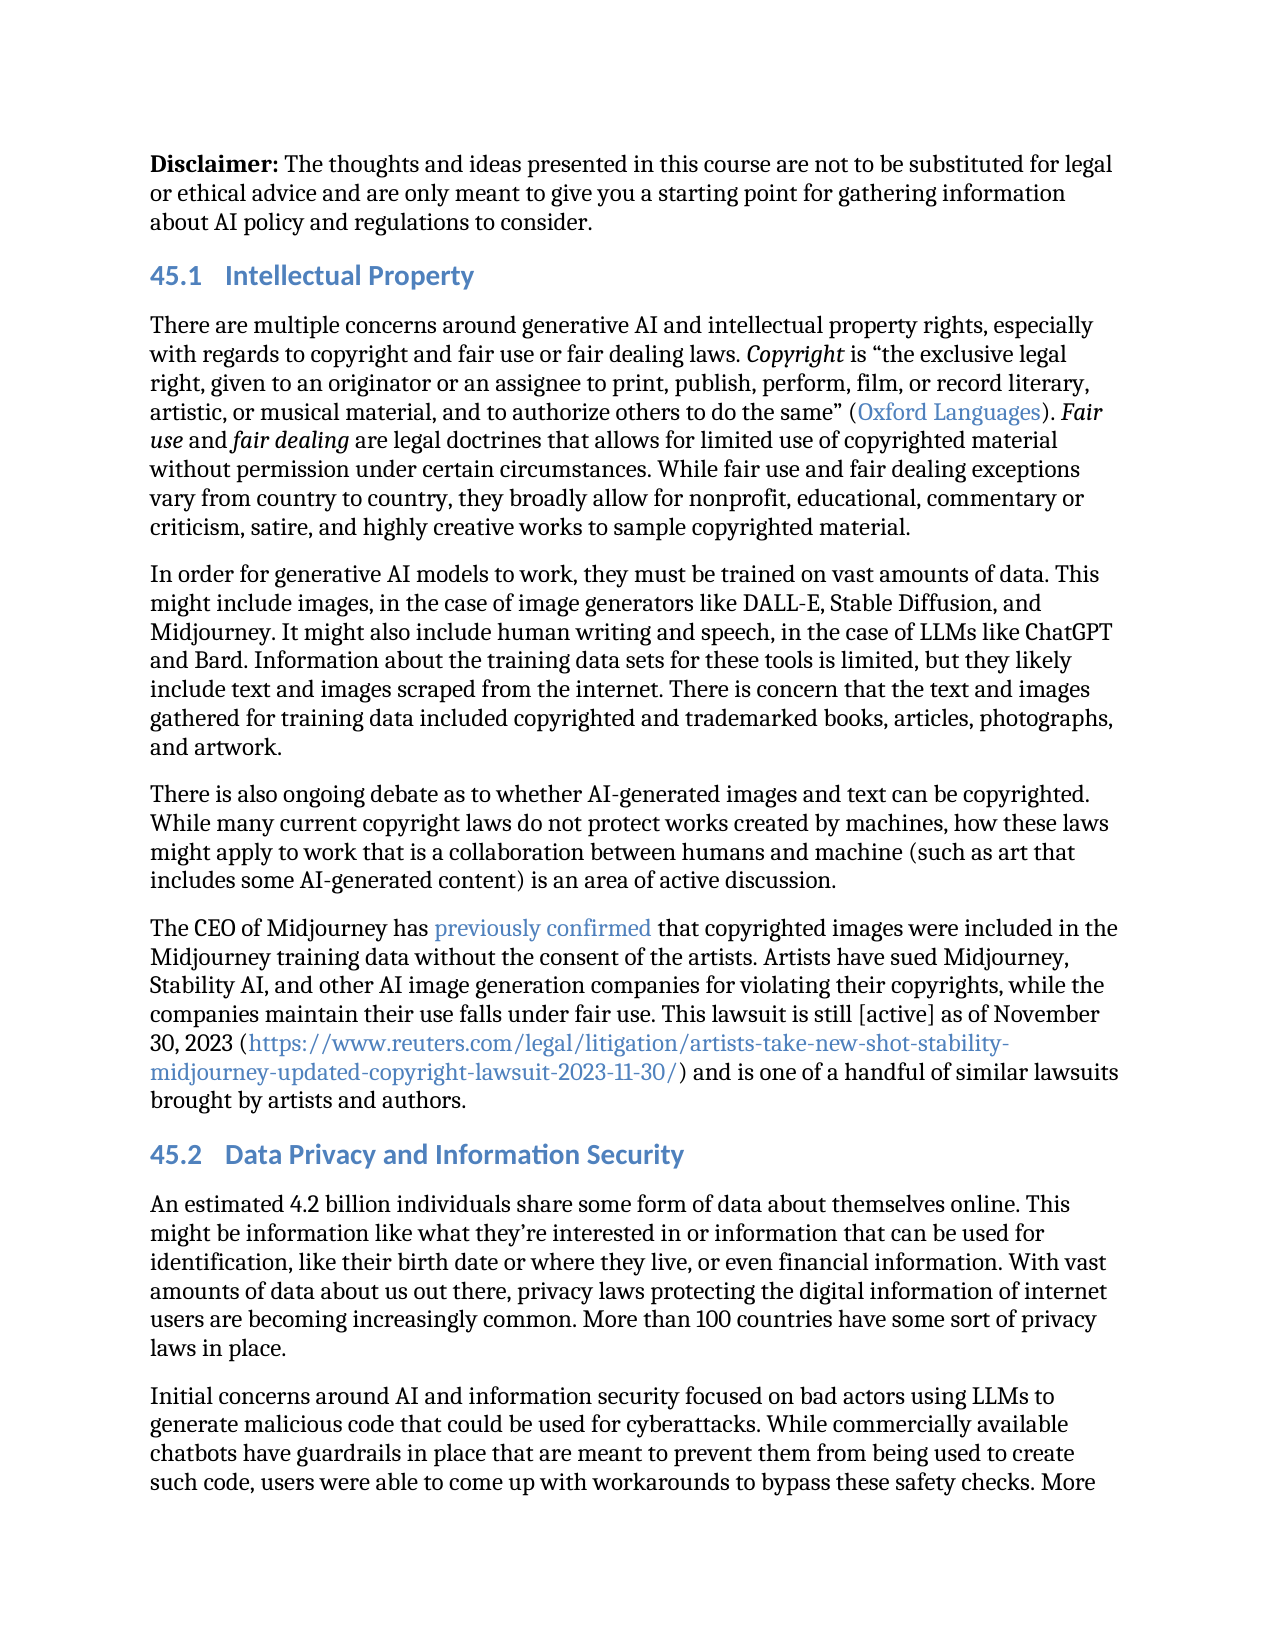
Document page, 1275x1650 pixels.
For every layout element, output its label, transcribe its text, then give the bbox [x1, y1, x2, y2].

text Disclaimer: The thoughts and ideas presented in this course are not to be substituted for legal or ethical advice and are only meant to give you a starting point for gathering information about AI policy and regulations to consider. [150, 150, 1125, 236]
text There is also ongoing debate as to whether AI-generated images and text can be copyrighted. While many current copyright laws do not protect works created by machines, how these laws might apply to work that is a collaboration between humans and machine (such as art that includes some AI-generated content) is an area of active discussion. [150, 780, 1125, 895]
text In order for generative AI models to work, they must be trained on vast amounts of data. This might include images, in the case of image generators like DALL-E, Stable Diffusion, and Midjourney. It might also include human writing and speech, in the case of LLMs like ChatGPT and Bard. Information about the training data sets for these tools is limited, but they likely include text and images scraped from the internet. There is concern that the text and images gathered for training data included copyrighted and trademarked books, articles, photographs, and artwork. [150, 560, 1125, 761]
text The CEO of Midjourney has previously confirmed that copyrighted images were included in the Midjourney training data without the consent of the artists. Artists have sued Midjourney, Stability AI, and other AI image generation companies for violating their copyrights, while the companies maintain their use falls under fair use. This lawsuit is still [active] as of November 30, 2023 (https://www.reuters.com/legal/litigation/artists-take-new-shot-stability-midjourney-updated-copyright-lawsuit-2023-11-30/) and is one of a handful of similar lawsuits brought by artists and authors. [150, 914, 1125, 1115]
text There are multiple concerns around generative AI and intellectual property rights, especially with regards to copyright and fair use or fair dealing laws. Copyright is “the exclusive legal right, given to an originator or an assignee to print, publish, perform, film, or record literary, artistic, or musical material, and to authorize others to do the same” (Oxford Languages). Fair use and fair dealing are legal doctrines that allows for limited use of copyrighted material without permission under certain circumstances. While fair use and fair dealing exceptions vary from country to country, they broadly allow for nonprofit, educational, commentary or criticism, satire, and highly creative works to sample copyrighted material. [150, 311, 1125, 541]
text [150, 1382, 1125, 1497]
text An estimated 4.2 billion individuals share some form of data about themselves online. This might be information like what they’re interested in or information that can be used for identification, like their birth date or where they live, or even financial information. With vast amounts of data about us out there, privacy laws protecting the digital information of internet users are becoming increasingly common. More than 100 countries have some sort of privacy laws in place. [150, 1190, 1125, 1363]
subtitle 45.1 Intellectual Property [150, 257, 1125, 293]
subtitle 45.2 Data Privacy and Information Security [150, 1136, 1125, 1172]
